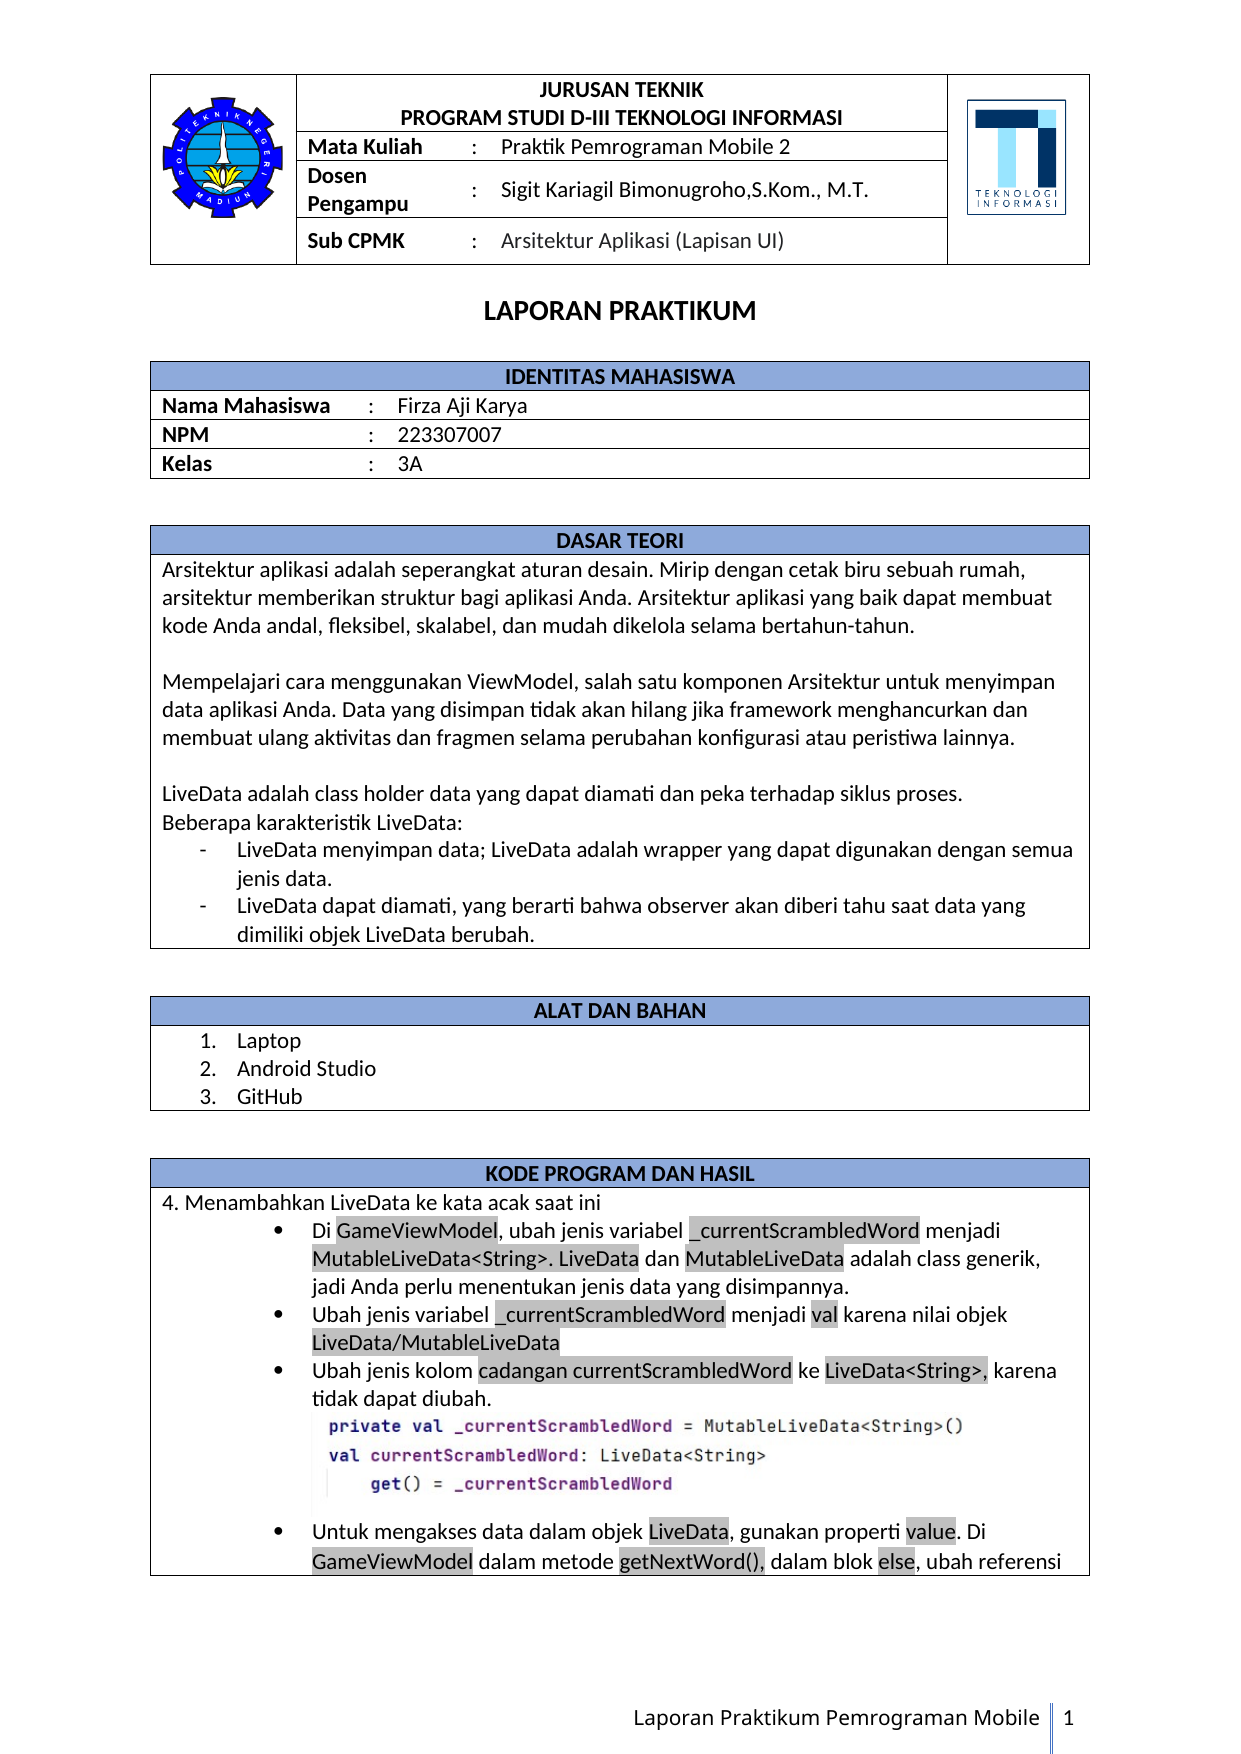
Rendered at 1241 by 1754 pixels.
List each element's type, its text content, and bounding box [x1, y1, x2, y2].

table_cell Firza Aji Karya [386, 391, 1089, 419]
table_cell : [357, 391, 386, 419]
text LAPORAN PRAKTIKUM [150, 292, 1090, 328]
table_cell Kelas [151, 449, 357, 477]
table_cell NPM [151, 420, 357, 448]
picture [963, 94, 1069, 221]
table_cell 223307007 [386, 420, 1089, 448]
table_header KODE PROGRAM DAN HASIL [151, 1159, 1089, 1187]
picture [162, 97, 283, 218]
table_cell Laptop Android Studio GitHub [151, 1026, 1089, 1110]
table_cell : [357, 449, 386, 477]
table_header ALAT DAN BAHAN [151, 997, 1089, 1025]
table_header IDENTITAS MAHASISWA [151, 362, 1089, 390]
picture [311, 1412, 1021, 1517]
table_cell Nama Mahasiswa [151, 391, 357, 419]
table_cell : [357, 420, 386, 448]
table_cell 3A [386, 449, 1089, 477]
table_cell Arsitektur aplikasi adalah seperangkat aturan desain. Mirip dengan cetak biru sebuah rumah, arsitektur memberikan struktur bagi aplikasi Anda. Arsitektur aplikasi yang baik dapat membuat kode Anda andal, fleksibel, skalabel, dan mudah dikelola selama bertahun-tahun. Mempelajari cara menggunakan ViewModel, salah satu komponen Arsitektur untuk menyimpan data aplikasi Anda. Data yang disimpan tidak akan hilang jika framework menghancurkan dan membuat ulang aktivitas dan fragmen selama perubahan konfigurasi atau peristiwa lainnya. LiveData adalah class holder data yang dapat diamati dan peka terhadap siklus proses. Beberapa karakteristik LiveData: LiveData menyimpan data; LiveData adalah wrapper yang dapat digunakan dengan semua jenis data. LiveData dapat diamati, yang berarti bahwa observer akan diberi tahu saat data yang dimiliki objek LiveData berubah. [151, 555, 1089, 948]
table_header DASAR TEORI [151, 526, 1089, 554]
